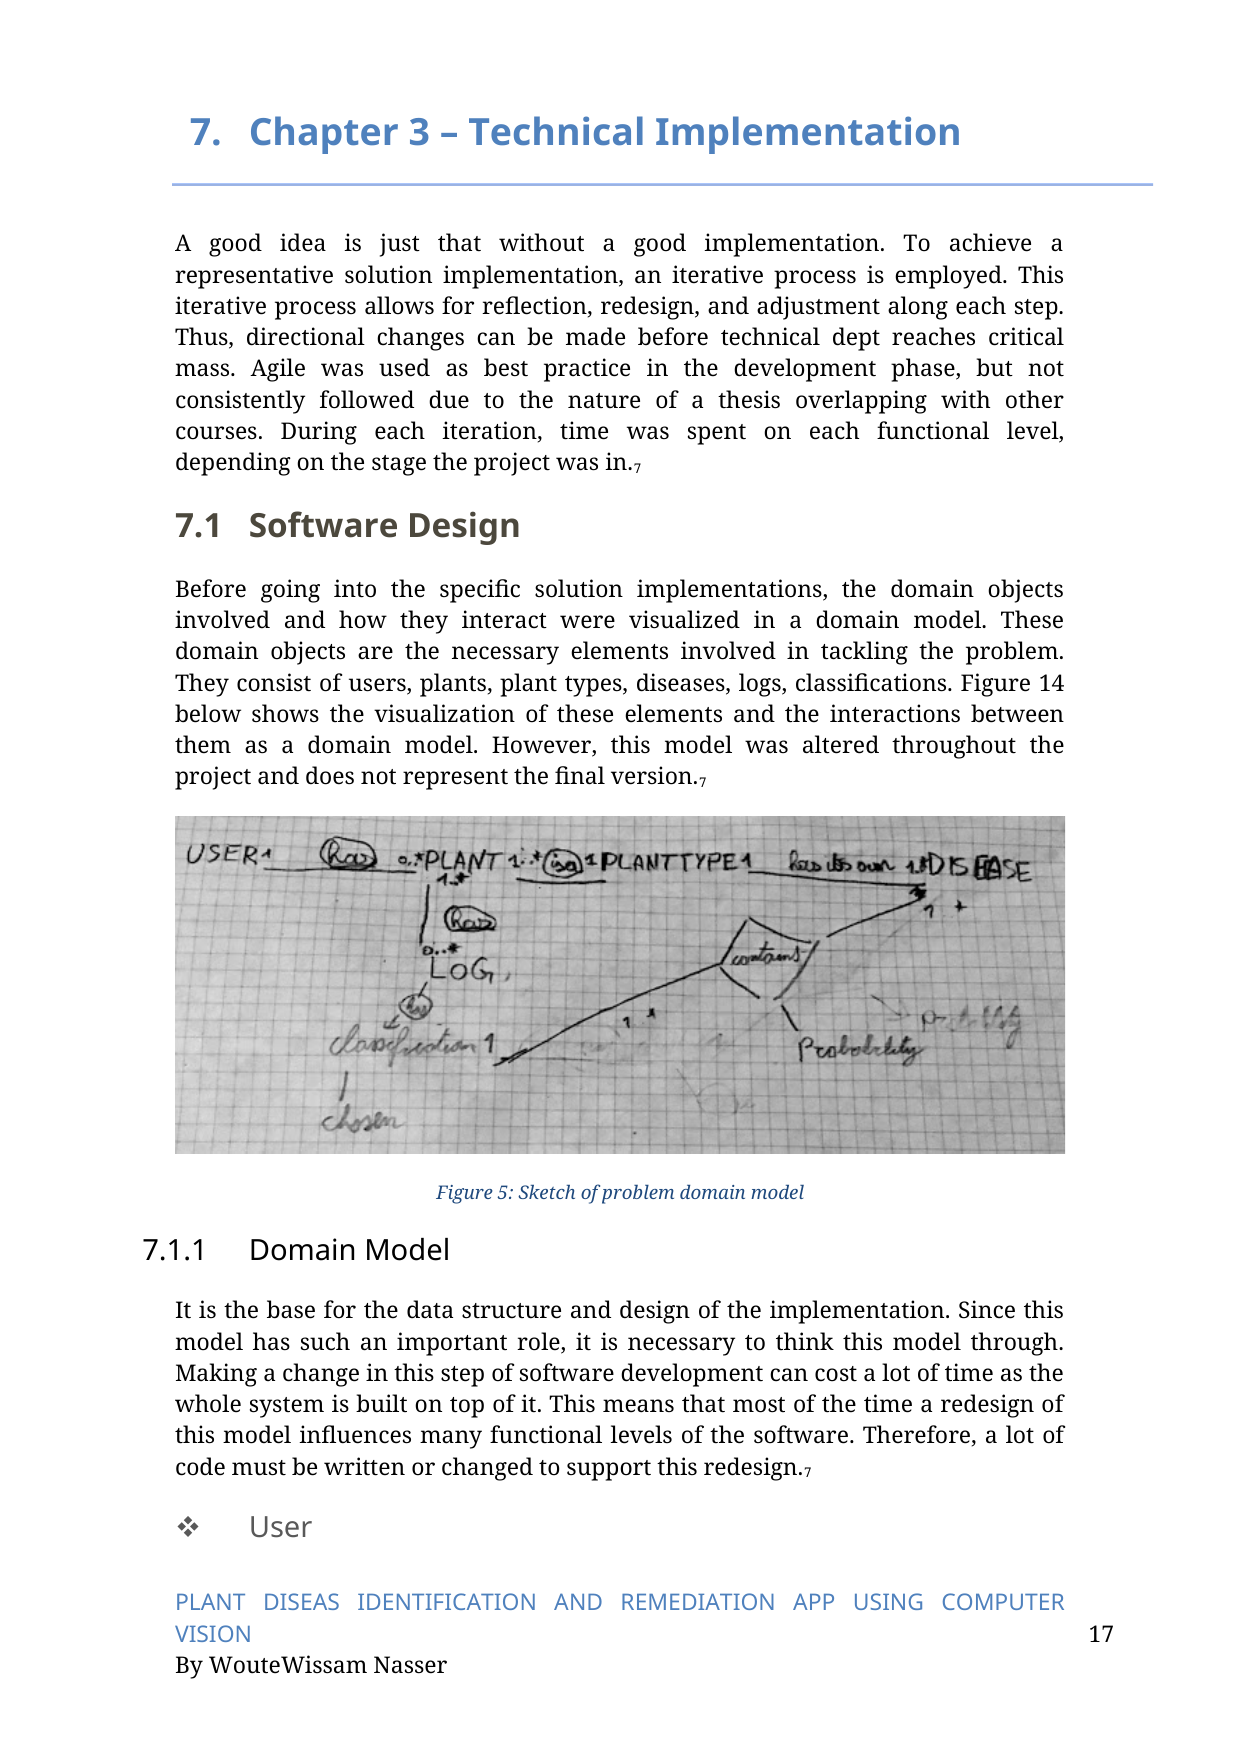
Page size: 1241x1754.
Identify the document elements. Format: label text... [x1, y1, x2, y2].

text A good idea is just that without a good implementation. To achieve a representative solution implementation, an iterative process is employed. This iterative process allows for reflection, redesign, and adjustment along each step. Thus, directional changes can be made before technical dept reaches critical mass. Agile was used as best practice in the development phase, but not consistently followed due to the nature of a thesis overlapping with other courses. During each iteration, time was spent on each functional level, depending on the stage the project was in.7 [175, 227, 1065, 477]
subtitle Domain Model [145, 1229, 1065, 1269]
text Before going into the specific solution implementations, the domain objects involved and how they interact were visualized in a domain model. These domain objects are the necessary elements involved in tackling the problem. They consist of users, plants, plant types, diseases, logs, classifications. Figure 14 below shows the visualization of these elements and the interactions between them as a domain model. However, this model was altered throughout the project and does not represent the final version.7 [175, 573, 1065, 791]
subtitle User [175, 1507, 977, 1546]
text Chapter 3 – Technical Implementation [189, 105, 977, 156]
picture [175, 816, 1066, 1154]
subtitle Software Design [175, 502, 977, 548]
text It is the base for the data structure and design of the implementation. Since this model has such an important role, it is necessary to think this model through. Making a change in this step of software development can cost a lot of time as the whole system is built on top of it. This means that most of the time a redesign of this model influences many functional levels of the software. Therefore, a lot of code must be written or changed to support this redesign.7 [175, 1294, 1065, 1482]
